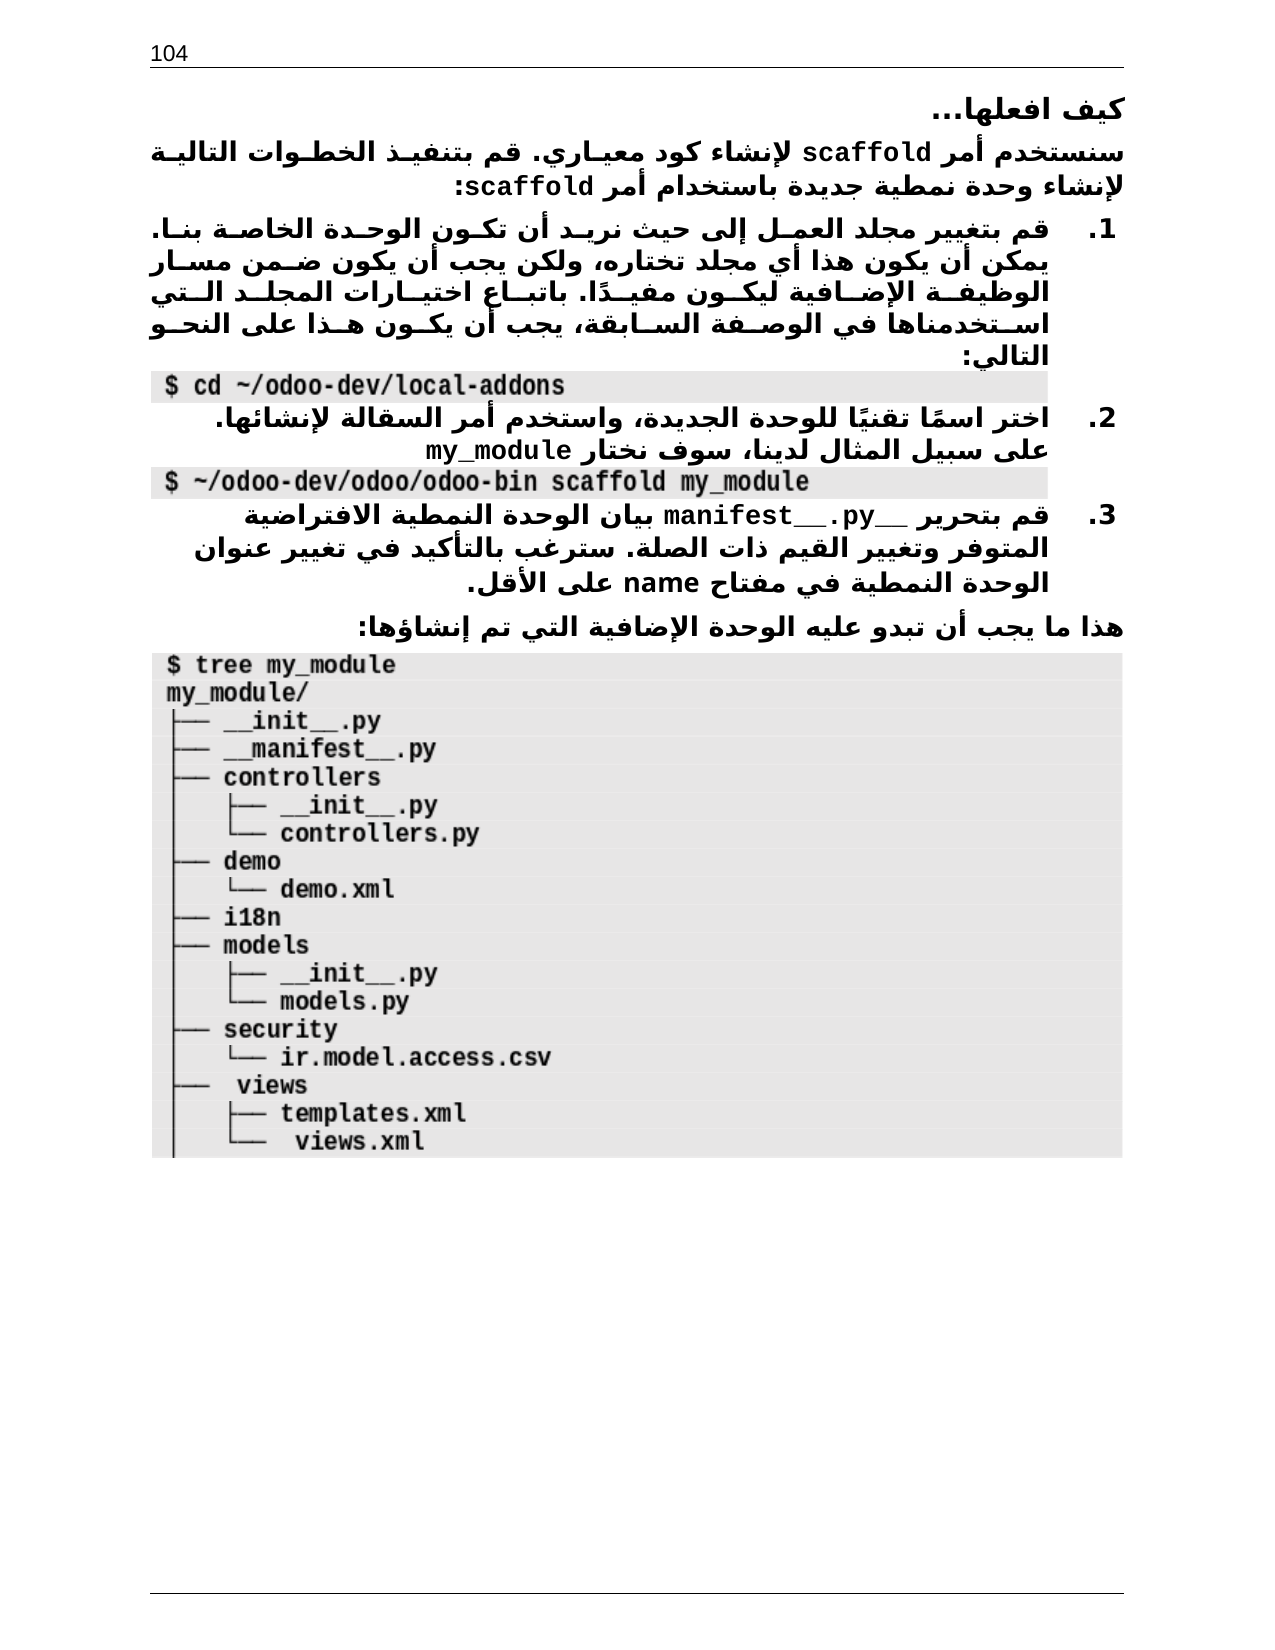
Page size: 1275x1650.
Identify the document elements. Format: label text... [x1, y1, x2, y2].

list قم بتغيير مجلد العمل إلى حيث نريد أن تكون الوحدة الخاصة بنا. يمكن أن يكون هذا أي مجلد تختاره، ولكن يجب أن يكون ضمن مسار الوظيفة الإضافية ليكون مفيدًا. باتباع اختيارات المجلد التي استخدمناها في الوصفة السابقة، يجب أن يكون هذا على النحو التالي: [150, 214, 1087, 371]
text هذا ما يجب أن تبدو عليه الوحدة الإضافية التي تم إنشاؤها: [150, 611, 1125, 643]
list اختر اسمًا تقنيًا للوحدة الجديدة، واستخدم أمر السقالة لإنشائها. على سبيل المثال لدينا، سوف نختار my_module [150, 403, 1087, 468]
text كيف افعلها... [150, 92, 1125, 126]
list قم بتحرير __manifest__.py بيان الوحدة النمطية الافتراضية المتوفر وتغيير القيم ذات الصلة. سترغب بالتأكيد في تغيير عنوان الوحدة النمطية في مفتاح name على الأقل. [150, 499, 1087, 601]
text سنستخدم أمر scaffold لإنشاء كود معياري. قم بتنفيذ الخطوات التالية لإنشاء وحدة نمطية جديدة باستخدام أمر scaffold: [150, 137, 1125, 203]
